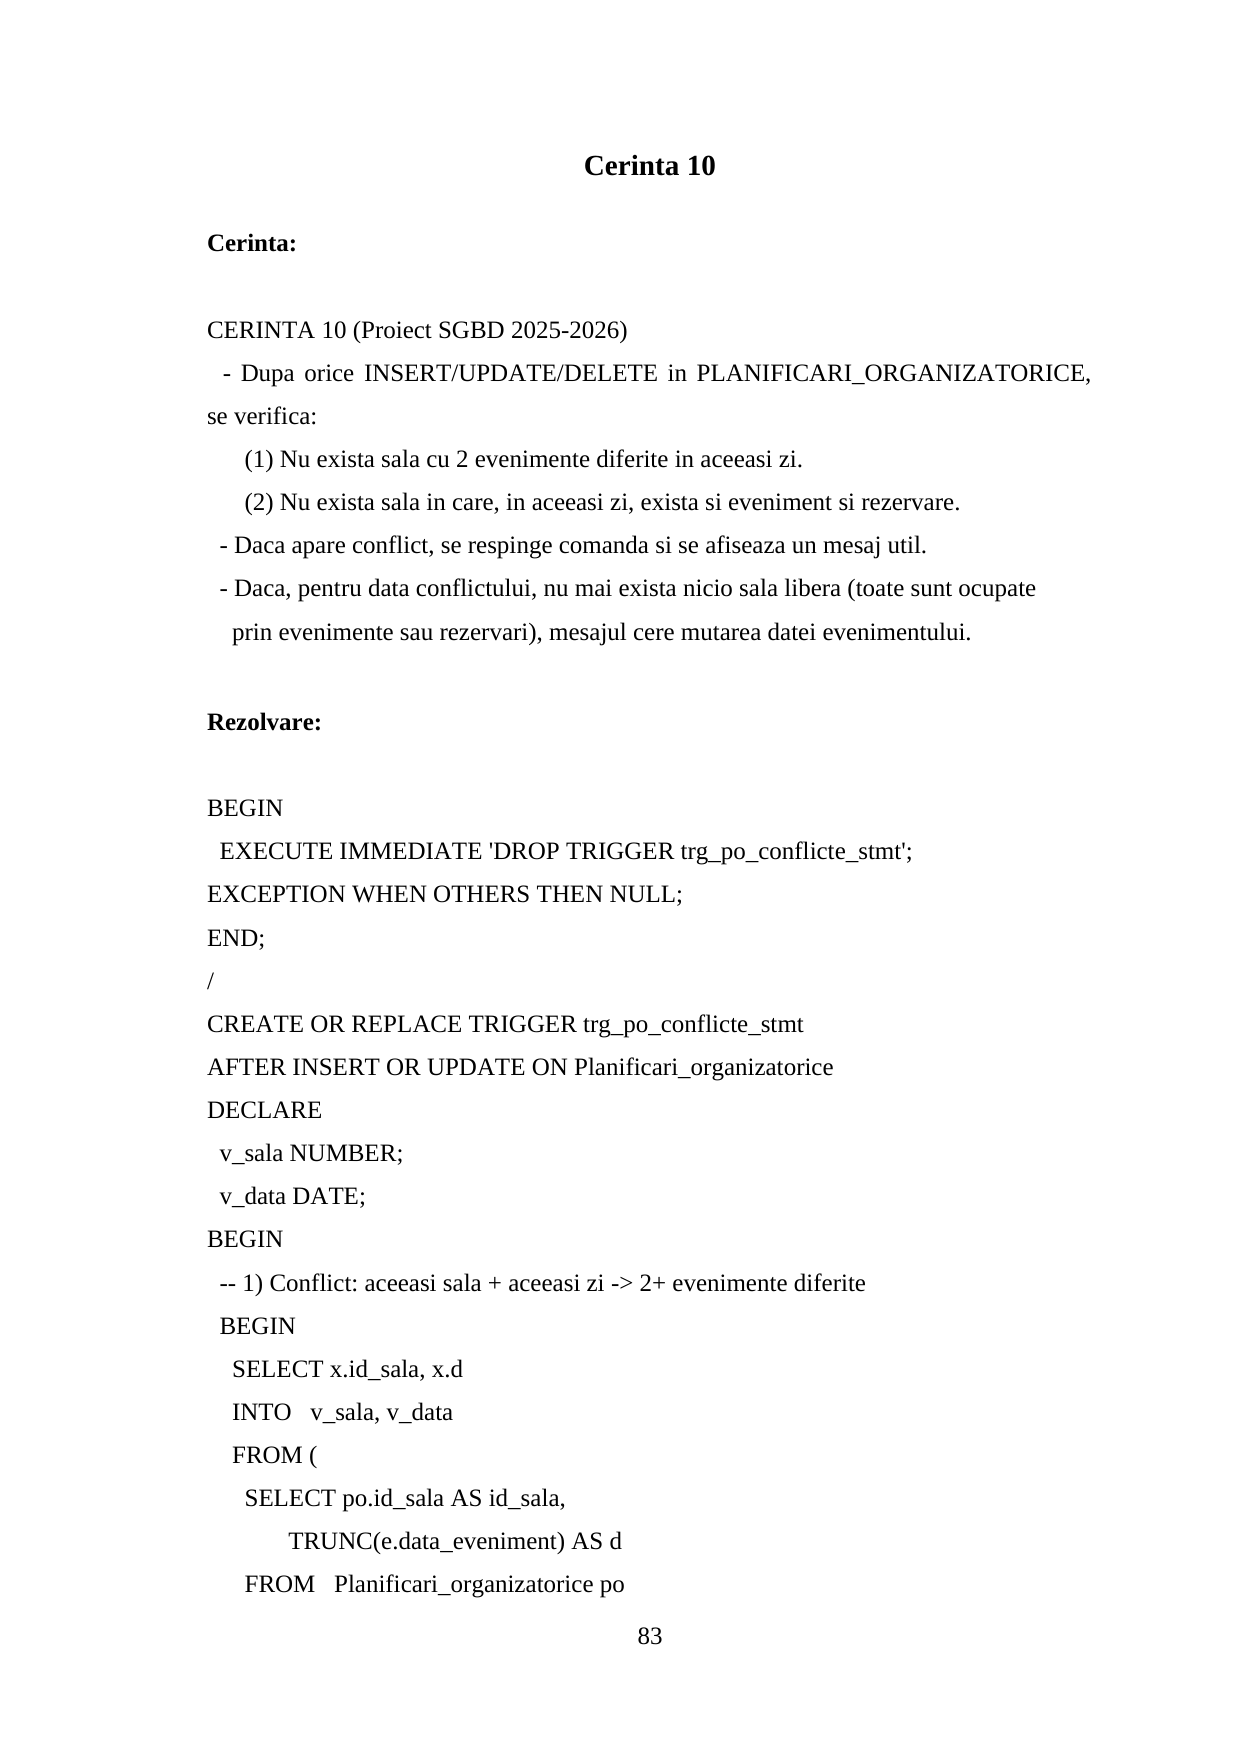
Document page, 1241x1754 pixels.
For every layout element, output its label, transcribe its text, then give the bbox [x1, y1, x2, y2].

text AFTER INSERT OR UPDATE ON Planificari_organizatorice [207, 1052, 1092, 1081]
text FROM ( [207, 1440, 1092, 1469]
text prin evenimente sau rezervari), mesajul cere mutarea datei evenimentului. [207, 617, 1092, 645]
subtitle Cerinta: [207, 228, 1092, 257]
text EXECUTE IMMEDIATE 'DROP TRIGGER trg_po_conflicte_stmt'; [207, 836, 1092, 865]
text v_sala NUMBER; [207, 1138, 1092, 1167]
text (1) Nu exista sala cu 2 evenimente diferite in aceeasi zi. [207, 444, 1092, 473]
subtitle Rezolvare: [207, 707, 1092, 736]
text INTO v_sala, v_data [207, 1397, 1092, 1426]
text SELECT x.id_sala, x.d [207, 1354, 1092, 1383]
text END; [207, 923, 1092, 951]
text BEGIN [207, 1311, 1092, 1339]
text v_data DATE; [207, 1181, 1092, 1210]
text BEGIN [207, 1224, 1092, 1253]
text EXCEPTION WHEN OTHERS THEN NULL; [207, 879, 1092, 908]
text (2) Nu exista sala in care, in aceeasi zi, exista si eveniment si rezervare. [207, 487, 1092, 516]
text -- 1) Conflict: aceeasi sala + aceeasi zi -> 2+ evenimente diferite [207, 1268, 1092, 1296]
text - Daca, pentru data conflictului, nu mai exista nicio sala libera (toate sunt ocupate [207, 573, 1092, 602]
text TRUNC(e.data_eveniment) AS d [207, 1526, 1092, 1555]
text - Dupa orice INSERT/UPDATE/DELETE in PLANIFICARI_ORGANIZATORICE, se verifica: [207, 358, 1092, 430]
text / [207, 966, 1092, 994]
text - Daca apare conflict, se respinge comanda si se afiseaza un mesaj util. [207, 530, 1092, 559]
text SELECT po.id_sala AS id_sala, [207, 1483, 1092, 1512]
text BEGIN [207, 793, 1092, 822]
text FROM Planificari_organizatorice po [207, 1569, 1092, 1598]
text CREATE OR REPLACE TRIGGER trg_po_conflicte_stmt [207, 1009, 1092, 1038]
text CERINTA 10 (Proiect SGBD 2025-2026) [207, 315, 1092, 343]
text DECLARE [207, 1095, 1092, 1124]
subtitle Cerinta 10 [207, 148, 1092, 181]
